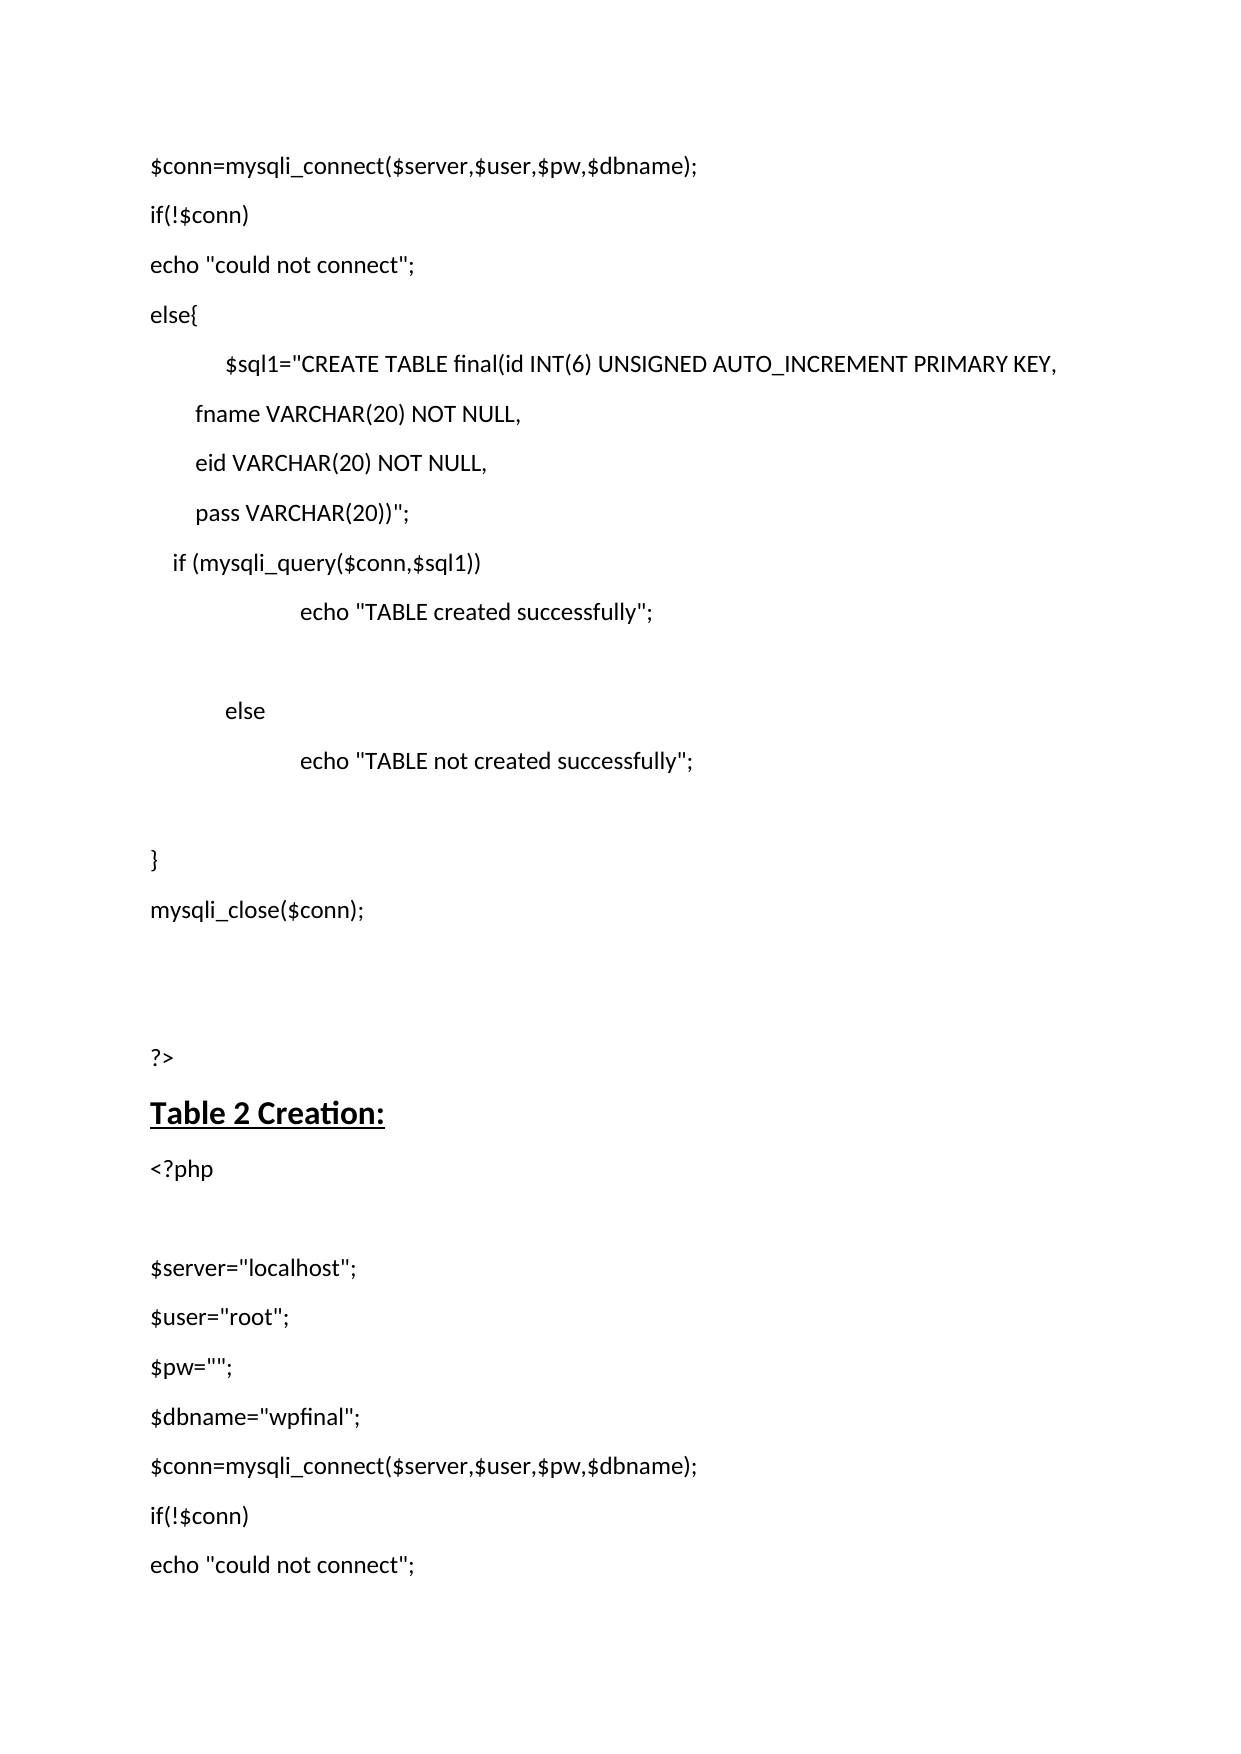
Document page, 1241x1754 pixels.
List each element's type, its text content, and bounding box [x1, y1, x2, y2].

text echo "could not connect"; [150, 1549, 1090, 1580]
text echo "TABLE created successfully"; [150, 596, 1090, 627]
text echo "TABLE not created successfully"; [150, 745, 1090, 776]
text ?> [150, 1042, 1090, 1073]
text mysqli_close($conn); [150, 894, 1090, 924]
text $sql1="CREATE TABLE final(id INT(6) UNSIGNED AUTO_INCREMENT PRIMARY KEY, [150, 348, 1090, 379]
text if(!$conn) [150, 199, 1090, 230]
text if (mysqli_query($conn,$sql1)) [150, 547, 1090, 577]
text else{ [150, 299, 1090, 329]
text $conn=mysqli_connect($server,$user,$pw,$dbname); [150, 150, 1090, 181]
text $user="root"; [150, 1301, 1090, 1332]
text pass VARCHAR(20))"; [150, 497, 1090, 528]
text $conn=mysqli_connect($server,$user,$pw,$dbname); [150, 1450, 1090, 1481]
text $server="localhost"; [150, 1252, 1090, 1282]
text if(!$conn) [150, 1500, 1090, 1530]
text eid VARCHAR(20) NOT NULL, [150, 447, 1090, 478]
text <?php [150, 1153, 1090, 1183]
text fname VARCHAR(20) NOT NULL, [150, 398, 1090, 428]
text $dbname="wpfinal"; [150, 1401, 1090, 1431]
text $pw=""; [150, 1351, 1090, 1382]
text else [150, 695, 1090, 726]
text echo "could not connect"; [150, 249, 1090, 280]
text } [150, 844, 1090, 875]
text Table 2 Creation: [150, 1092, 1090, 1133]
